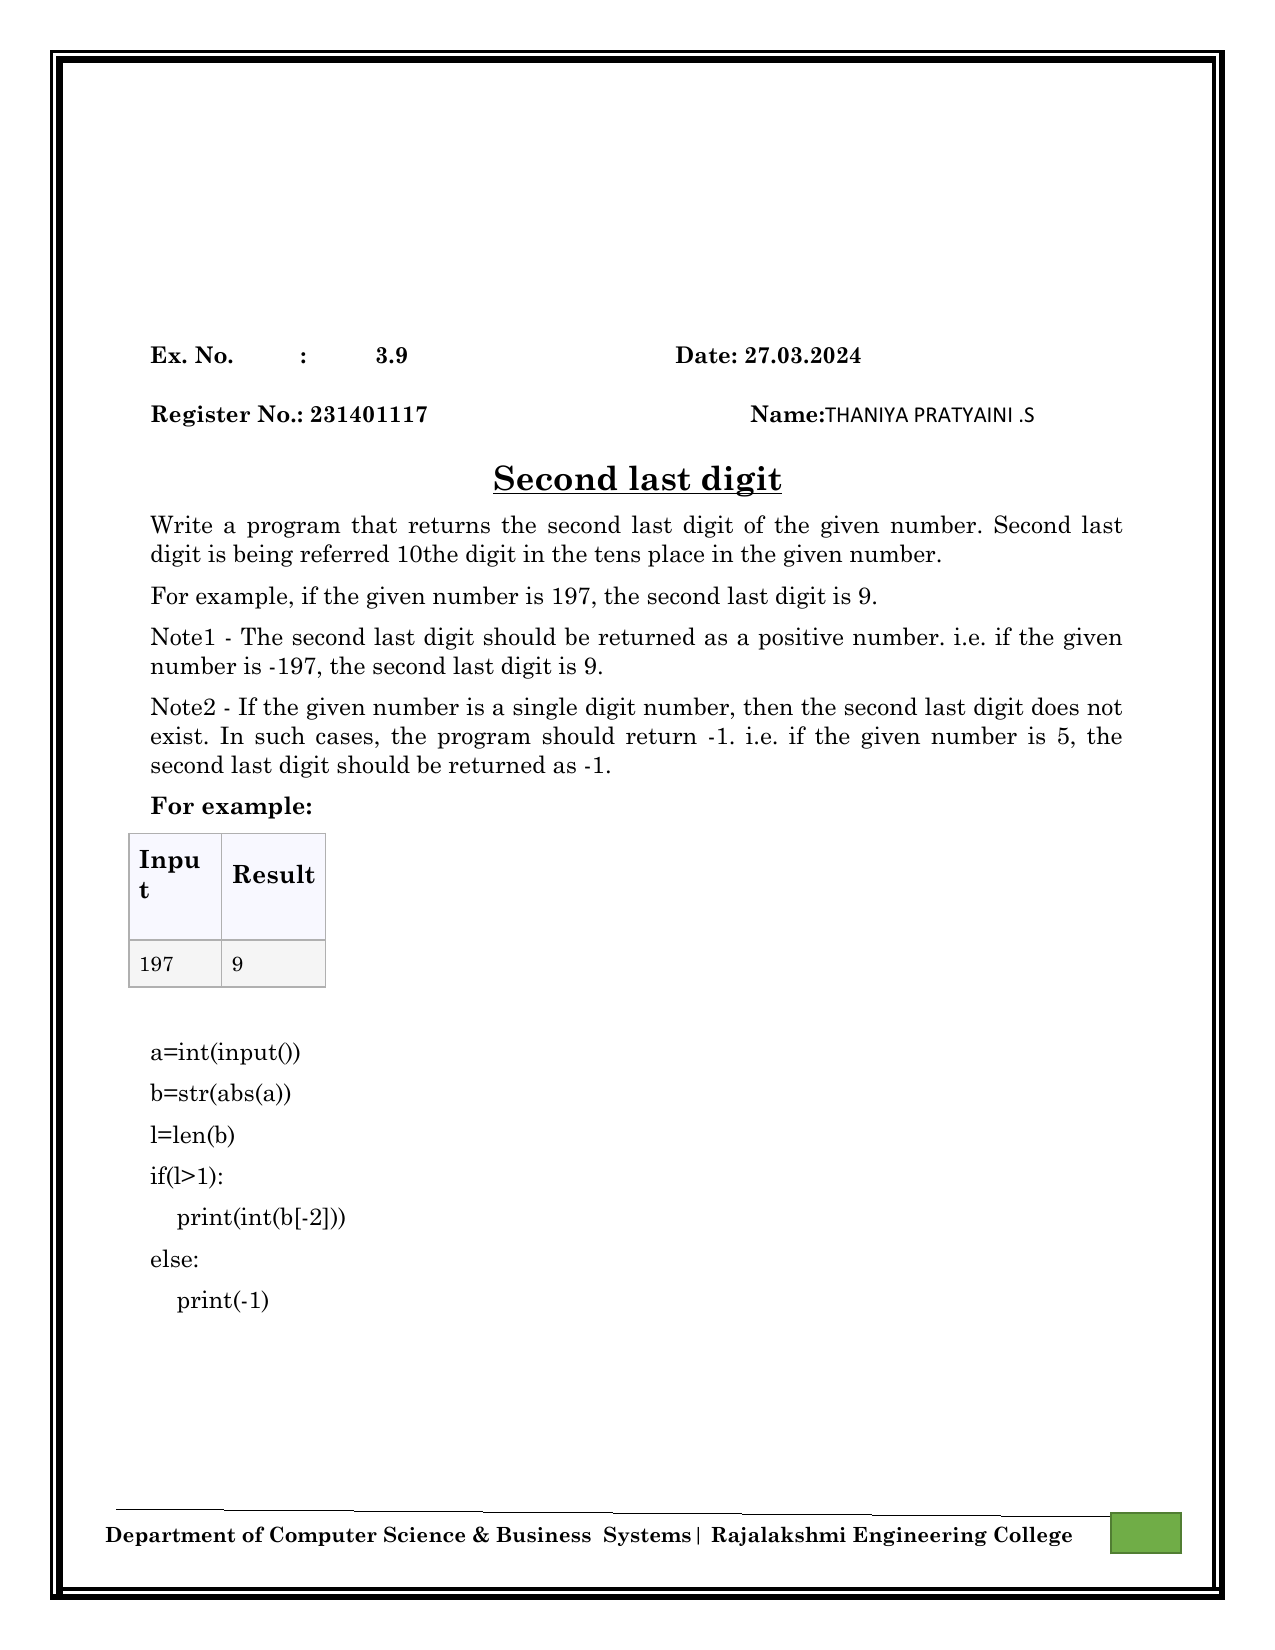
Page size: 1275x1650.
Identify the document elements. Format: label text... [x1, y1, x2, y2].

text Note2 - If the given number is a single digit number, then the second last digit does not exist. In such cases, the program should return -1. i.e. if the given number is 5, the second last digit should be returned as -1. [150, 692, 1125, 779]
text l=len(b) [150, 1119, 1125, 1148]
text Second last digit [150, 458, 1125, 498]
table_header Input [130, 834, 221, 939]
text if(l>1): [150, 1161, 1125, 1189]
text else: [150, 1243, 1125, 1272]
table_header Result [222, 834, 325, 939]
text Note1 - The second last digit should be returned as a positive number. i.e. if the given number is -197, the second last digit is 9. [150, 622, 1125, 679]
table_cell 197 [130, 941, 221, 986]
text b=str(abs(a)) [150, 1078, 1125, 1107]
text print(int(b[-2])) [150, 1202, 1125, 1231]
text Write a program that returns the second last digit of the given number. Second last digit is being referred 10the digit in the tens place in the given number. [150, 510, 1125, 568]
text Ex. No. : 3.9 Date: 27.03.2024 [150, 341, 1125, 369]
text For example: [150, 791, 1125, 820]
text a=int(input()) [150, 1037, 1125, 1066]
table_cell 9 [222, 941, 325, 986]
text print(-1) [150, 1285, 1125, 1314]
text For example, if the given number is 197, the second last digit is 9. [150, 581, 1125, 609]
text Register No.: 231401117 Name:THANIYA PRATYAINI .S [150, 400, 1125, 428]
